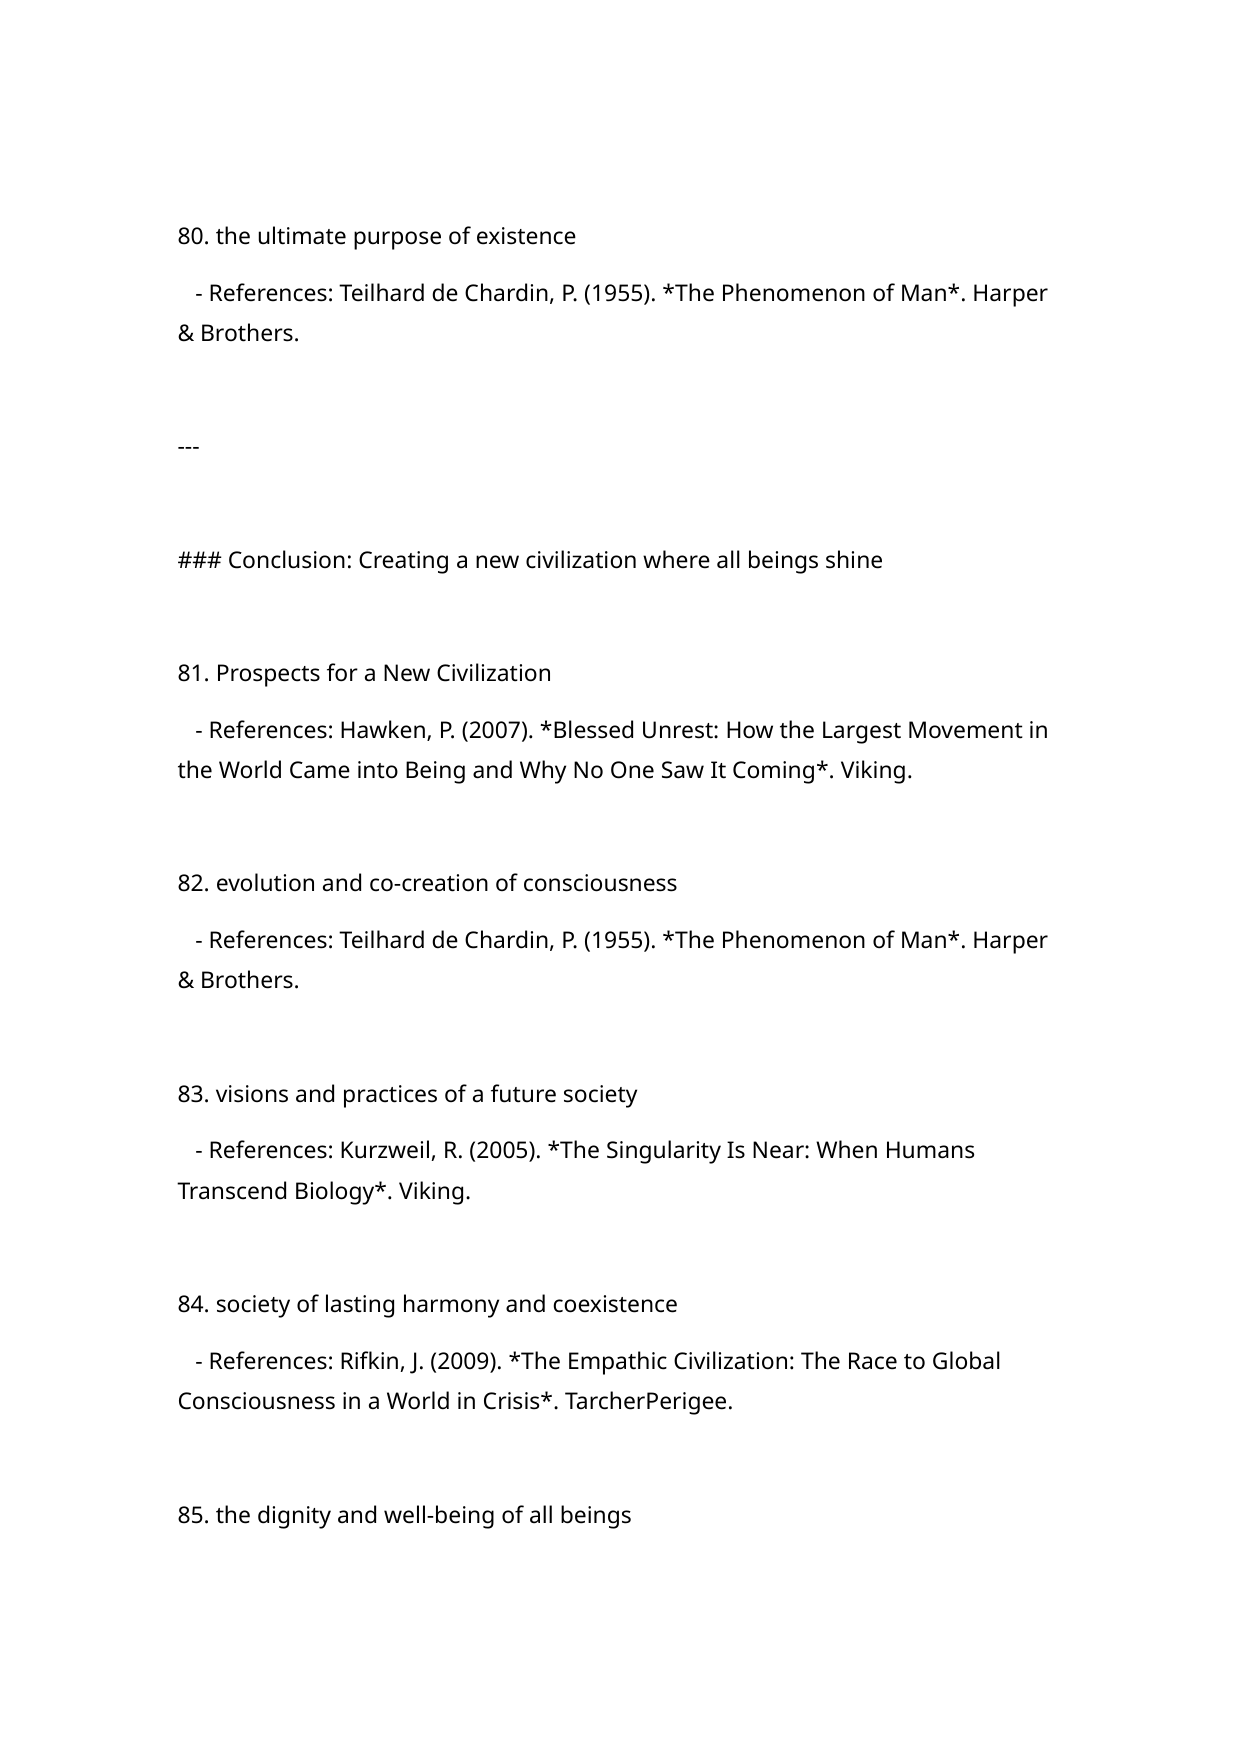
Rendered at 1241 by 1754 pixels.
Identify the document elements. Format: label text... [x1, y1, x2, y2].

text 85. the dignity and well-being of all beings [177, 1496, 1063, 1533]
text - References: Rifkin, J. (2009). *The Empathic Civilization: The Race to Global Consciousness in a World in Crisis*. TarcherPerigee. [177, 1342, 1063, 1420]
text 80. the ultimate purpose of existence [177, 217, 1063, 254]
text - References: Teilhard de Chardin, P. (1955). *The Phenomenon of Man*. Harper & Brothers. [177, 273, 1063, 351]
text - References: Hawken, P. (2007). *Blessed Unrest: How the Largest Movement in the World Came into Being and Why No One Saw It Coming*. Viking. [177, 711, 1063, 788]
text 82. evolution and co-creation of consciousness [177, 864, 1063, 902]
text 83. visions and practices of a future society [177, 1075, 1063, 1112]
text 81. Prospects for a New Civilization [177, 654, 1063, 691]
text ### Conclusion: Creating a new civilization where all beings shine [177, 541, 1063, 578]
text - References: Kurzweil, R. (2005). *The Singularity Is Near: When Humans Transcend Biology*. Viking. [177, 1131, 1063, 1209]
text 84. society of lasting harmony and coexistence [177, 1285, 1063, 1323]
text --- [177, 427, 1063, 465]
text - References: Teilhard de Chardin, P. (1955). *The Phenomenon of Man*. Harper & Brothers. [177, 921, 1063, 999]
